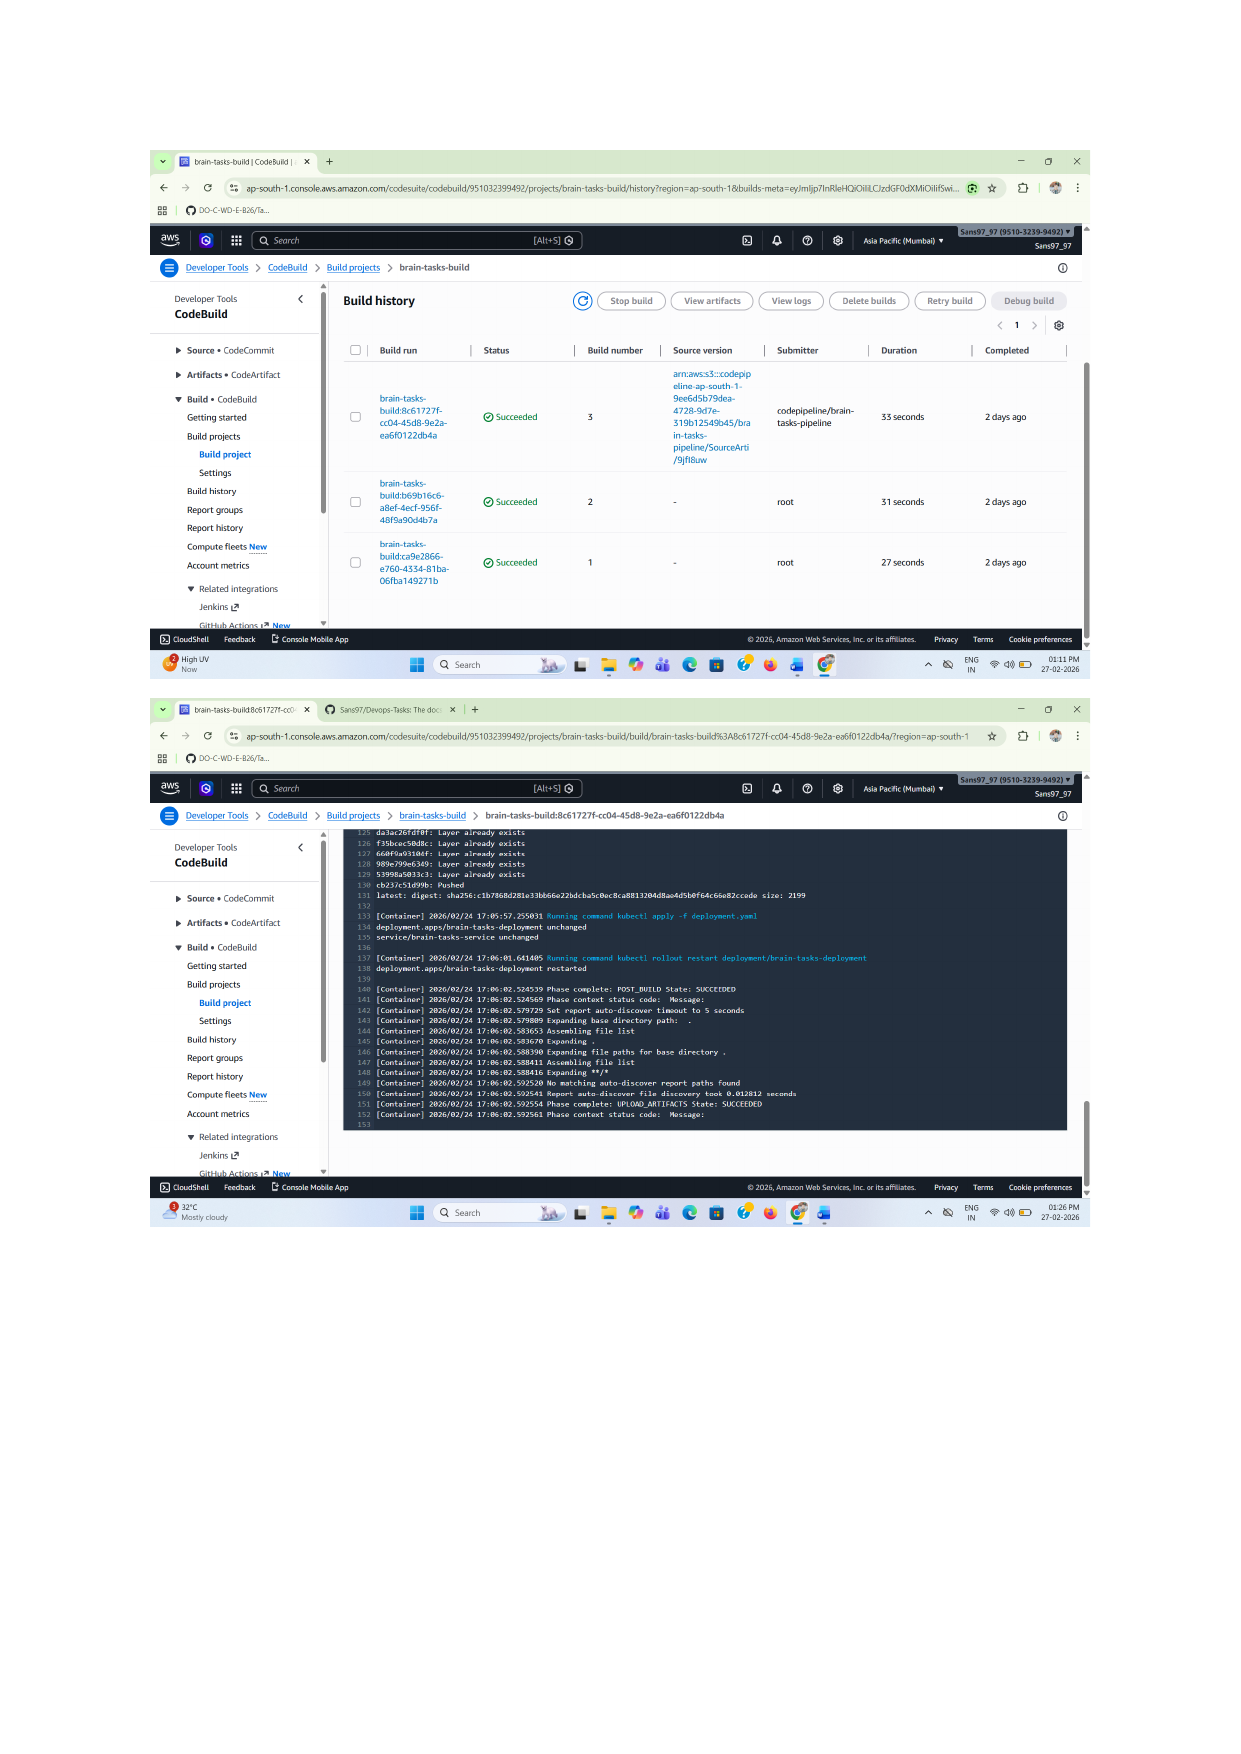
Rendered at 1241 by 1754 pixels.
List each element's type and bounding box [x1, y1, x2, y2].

picture [150, 150, 1091, 679]
picture [150, 698, 1091, 1227]
